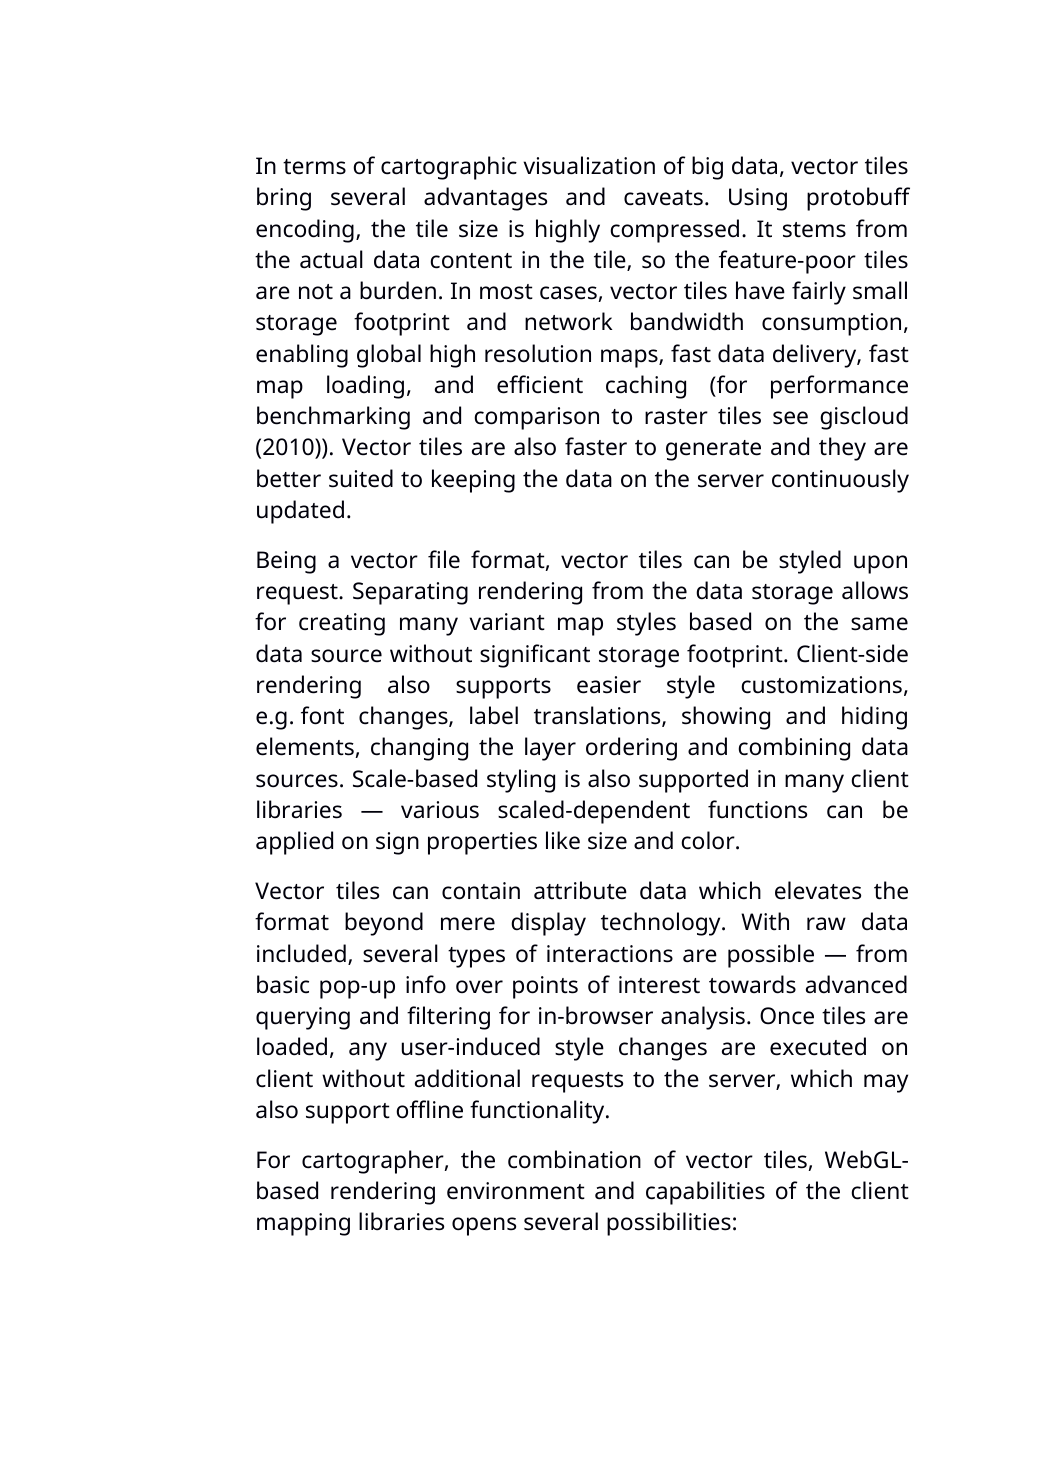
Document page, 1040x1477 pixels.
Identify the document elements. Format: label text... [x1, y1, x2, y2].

text Being a vector file format, vector tiles can be styled upon request. Separating rendering from the data storage allows for creating many variant map styles based on the same data source without significant storage footprint. Client-side rendering also supports easier style customizations, e.g. font changes, label translations, showing and hiding elements, changing the layer ordering and combining data sources. Scale-based styling is also supported in many client libraries — various scaled-dependent functions can be applied on sign properties like size and color. [255, 544, 910, 856]
text For cartographer, the combination of vector tiles, WebGL-based rendering environment and capabilities of the client mapping libraries opens several possibilities: [255, 1144, 910, 1237]
text Vector tiles can contain attribute data which elevates the format beyond mere display technology. With raw data included, several types of interactions are possible — from basic pop-up info over points of interest towards advanced querying and filtering for in-browser analysis. Once tiles are loaded, any user-induced style changes are executed on client without additional requests to the server, which may also support offline functionality. [255, 875, 910, 1125]
text In terms of cartographic visualization of big data, vector tiles bring several advantages and caveats. Using protobuff encoding, the tile size is highly compressed. It stems from the actual data content in the tile, so the feature-poor tiles are not a burden. In most cases, vector tiles have fairly small storage footprint and network bandwidth consumption, enabling global high resolution maps, fast data delivery, fast map loading, and efficient caching (for performance benchmarking and comparison to raster tiles see giscloud (2010)). Vector tiles are also faster to generate and they are better suited to keeping the data on the server continuously updated. [255, 150, 910, 525]
